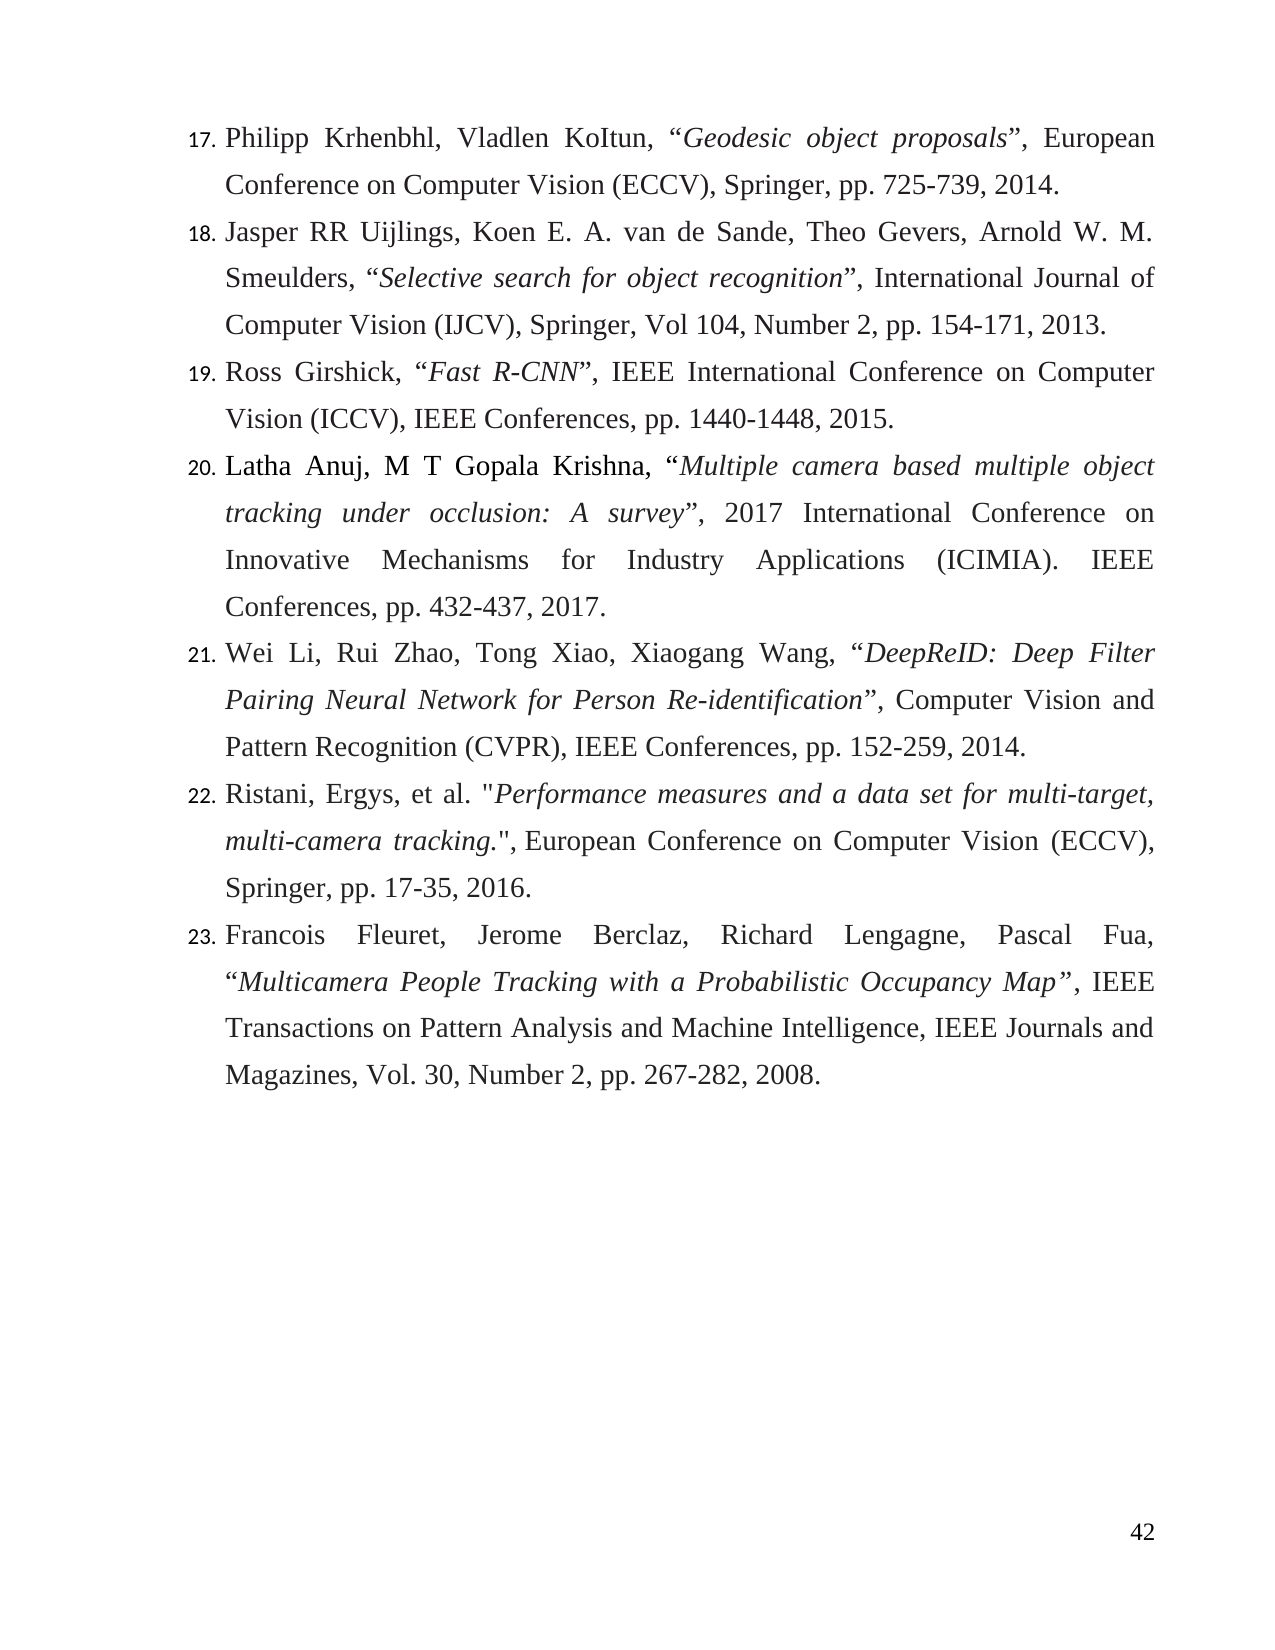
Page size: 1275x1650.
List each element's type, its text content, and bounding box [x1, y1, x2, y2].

list Wei Li, Rui Zhao, Tong Xiao, Xiaogang Wang, “DeepReID: Deep Filter Pairing Neural Network for Person Re-identification”, Computer Vision and Pattern Recognition (CVPR), IEEE Conferences, pp. 152-259, 2014. [187, 636, 1155, 763]
list Ross Girshick, “Fast R-CNN”, IEEE International Conference on Computer Vision (ICCV), IEEE Conferences, pp. 1440-1448, 2015. [187, 354, 1155, 435]
list Philipp Krhenbhl, Vladlen KoItun, “Geodesic object proposals”, European Conference on Computer Vision (ECCV), Springer, pp. 725-739, 2014. [187, 120, 1155, 200]
list Jasper RR Uijlings, Koen E. A. van de Sande, Theo Gevers, Arnold W. M. Smeulders, “Selective search for object recognition”, International Journal of Computer Vision (IJCV), Springer, Vol 104, Number 2, pp. 154-171, 2013. [187, 214, 1155, 341]
list Ristani, Ergys, et al. "Performance measures and a data set for multi-target, multi-camera tracking.", European Conference on Computer Vision (ECCV), Springer, pp. 17-35, 2016. [187, 776, 1155, 903]
list Francois Fleuret, Jerome Berclaz, Richard Lengagne, Pascal Fua, “Multicamera People Tracking with a Probabilistic Occupancy Map”, IEEE Transactions on Pattern Analysis and Machine Intelligence, IEEE Journals and Magazines, Vol. 30, Number 2, pp. 267-282, 2008. [187, 917, 1155, 1091]
list Latha Anuj, M T Gopala Krishna, “Multiple camera based multiple object tracking under occlusion: A survey”, 2017 International Conference on Innovative Mechanisms for Industry Applications (ICIMIA). IEEE Conferences, pp. 432-437, 2017. [187, 448, 1155, 622]
